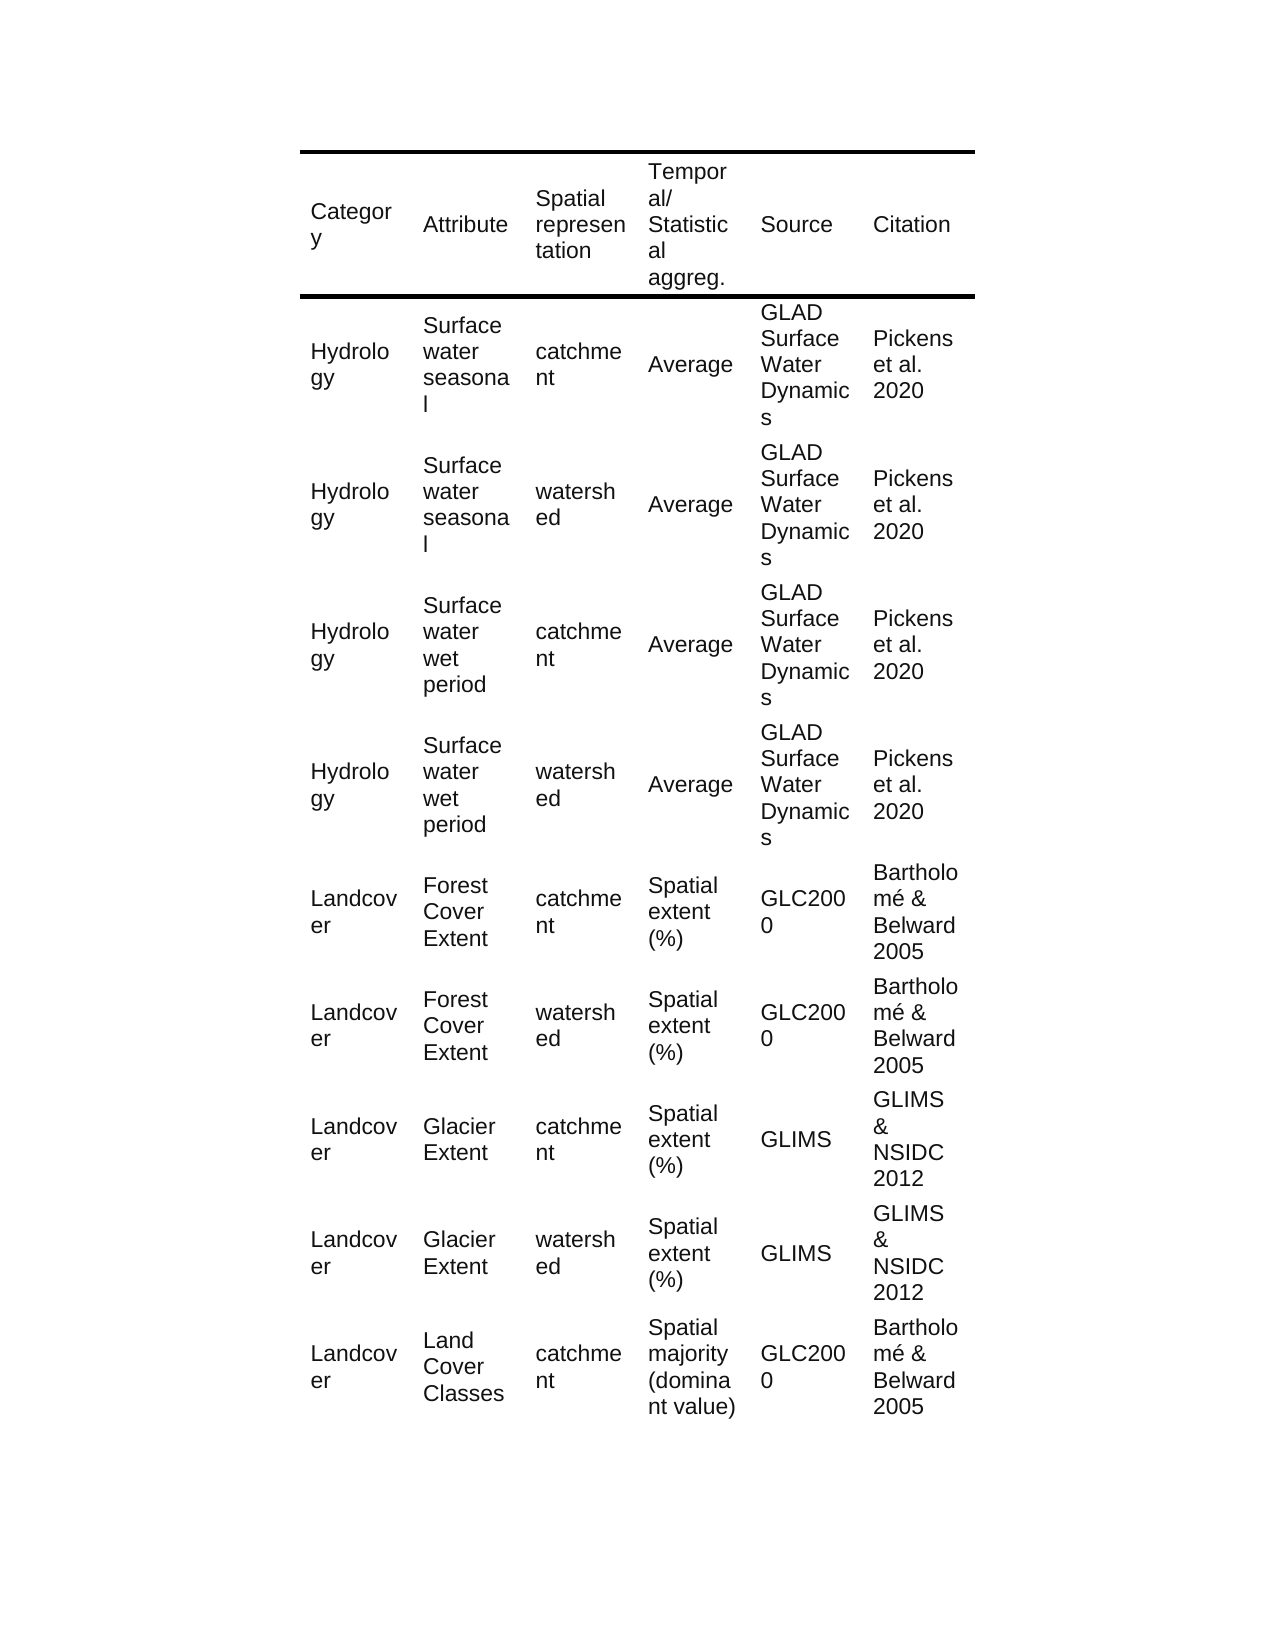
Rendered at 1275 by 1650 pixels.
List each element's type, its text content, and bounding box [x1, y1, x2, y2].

table_cell GLIMS & NSIDC 2012 [863, 1082, 975, 1196]
table_cell Spatial extent (%) [638, 855, 750, 968]
table_cell GLAD Surface Water Dynamics [750, 715, 862, 855]
table_cell Average [638, 434, 750, 574]
table_cell Surface water wet period [413, 575, 525, 714]
table_header Citation [863, 154, 975, 294]
table_cell GLC2000 [750, 855, 862, 968]
table_cell catchment [525, 1310, 637, 1423]
table_cell watershed [525, 715, 637, 855]
table_cell Average [638, 715, 750, 855]
table_cell Bartholomé & Belward 2005 [863, 969, 975, 1082]
table_cell catchment [525, 855, 637, 968]
table_header Category [300, 154, 412, 294]
table_cell watershed [525, 969, 637, 1082]
table_cell GLAD Surface Water Dynamics [750, 299, 862, 434]
table_cell Landcover [300, 1310, 412, 1423]
table_cell Landcover [300, 969, 412, 1082]
table_cell Pickens et al. 2020 [863, 715, 975, 855]
table_cell Average [638, 575, 750, 714]
table_header Attribute [413, 154, 525, 294]
table_cell catchment [525, 1082, 637, 1196]
table_cell Pickens et al. 2020 [863, 299, 975, 434]
table_cell GLIMS [750, 1082, 862, 1196]
table_cell Hydrology [300, 299, 412, 434]
table_cell Spatial extent (%) [638, 1196, 750, 1310]
table_cell GLC2000 [750, 1310, 862, 1423]
table_cell Surface water seasonal [413, 434, 525, 574]
table_cell Pickens et al. 2020 [863, 575, 975, 714]
table_header Spatial representation [525, 154, 637, 294]
table_header Source [750, 154, 862, 294]
table_cell Hydrology [300, 715, 412, 855]
table_cell GLAD Surface Water Dynamics [750, 434, 862, 574]
table_cell Landcover [300, 855, 412, 968]
table_cell Average [638, 299, 750, 434]
table_cell Forest Cover Extent [413, 969, 525, 1082]
table_cell Land Cover Classes [413, 1310, 525, 1423]
table_cell watershed [525, 1196, 637, 1310]
table_cell Spatial extent (%) [638, 1082, 750, 1196]
table_cell Spatial extent (%) [638, 969, 750, 1082]
table_cell GLIMS [750, 1196, 862, 1310]
table_cell Glacier Extent [413, 1082, 525, 1196]
table_cell Hydrology [300, 434, 412, 574]
table_cell catchment [525, 299, 637, 434]
table_cell Forest Cover Extent [413, 855, 525, 968]
table_cell GLC2000 [750, 969, 862, 1082]
table_cell Spatial majority (dominant value) [638, 1310, 750, 1423]
table_cell Hydrology [300, 575, 412, 714]
table_cell Glacier Extent [413, 1196, 525, 1310]
table_cell catchment [525, 575, 637, 714]
table_cell Landcover [300, 1082, 412, 1196]
table_cell Bartholomé & Belward 2005 [863, 1310, 975, 1423]
table_cell watershed [525, 434, 637, 574]
table_cell Pickens et al. 2020 [863, 434, 975, 574]
table_header Temporal/Statistical aggreg. [638, 154, 750, 294]
table_cell GLAD Surface Water Dynamics [750, 575, 862, 714]
table_cell Landcover [300, 1196, 412, 1310]
table_cell GLIMS & NSIDC 2012 [863, 1196, 975, 1310]
table_cell Surface water wet period [413, 715, 525, 855]
table_cell Surface water seasonal [413, 299, 525, 434]
table_cell Bartholomé & Belward 2005 [863, 855, 975, 968]
